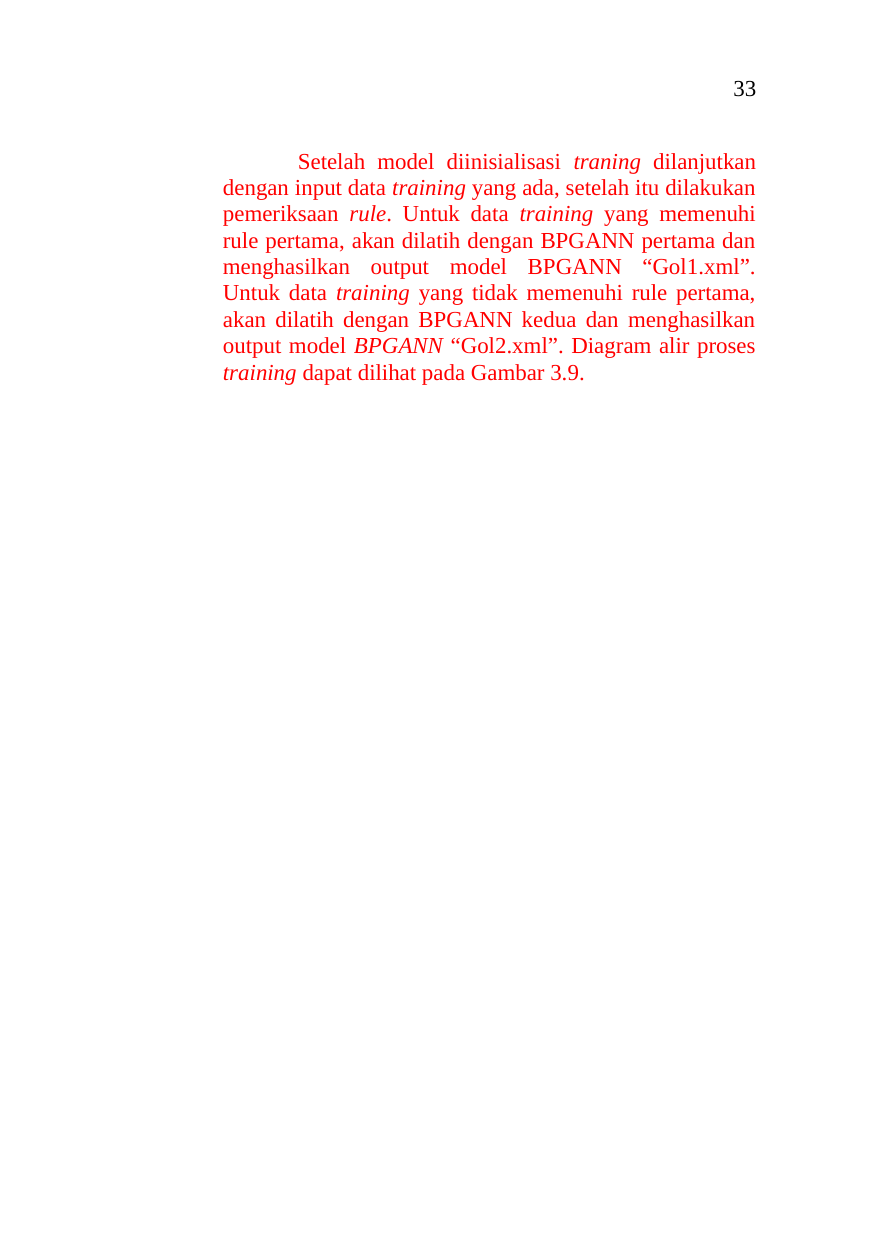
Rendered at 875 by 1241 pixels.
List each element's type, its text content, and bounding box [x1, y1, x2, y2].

text Setelah model diinisialisasi traning dilanjutkan dengan input data training yang ada, setelah itu dilakukan pemeriksaan rule. Untuk data training yang memenuhi rule pertama, akan dilatih dengan BPGANN pertama dan menghasilkan output model BPGANN “Gol1.xml”. Untuk data training yang tidak memenuhi rule pertama, akan dilatih dengan BPGANN kedua dan menghasilkan output model BPGANN “Gol2.xml”. Diagram alir proses training dapat dilihat pada Gambar 3.9. [223, 148, 756, 385]
